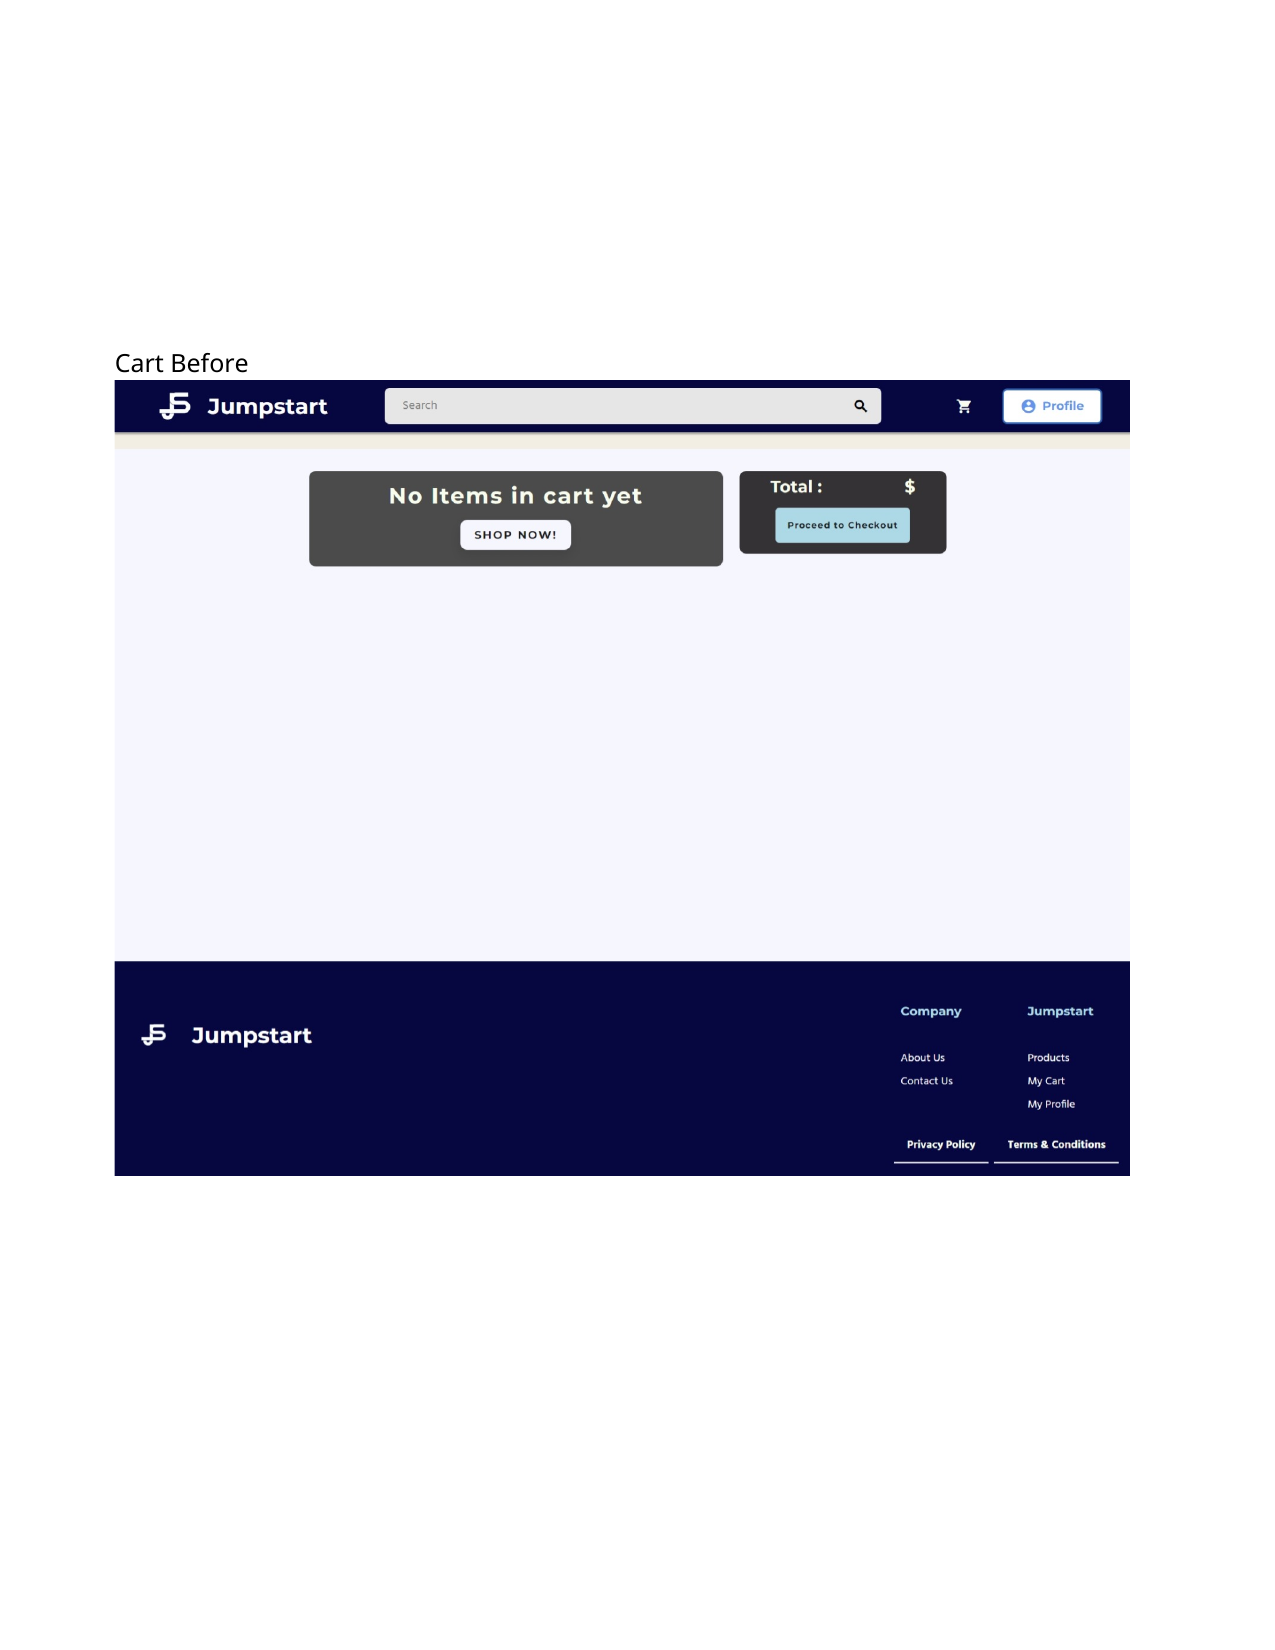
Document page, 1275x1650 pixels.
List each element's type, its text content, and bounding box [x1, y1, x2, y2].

picture [114, 380, 1130, 1176]
text Cart Before [114, 346, 1198, 380]
